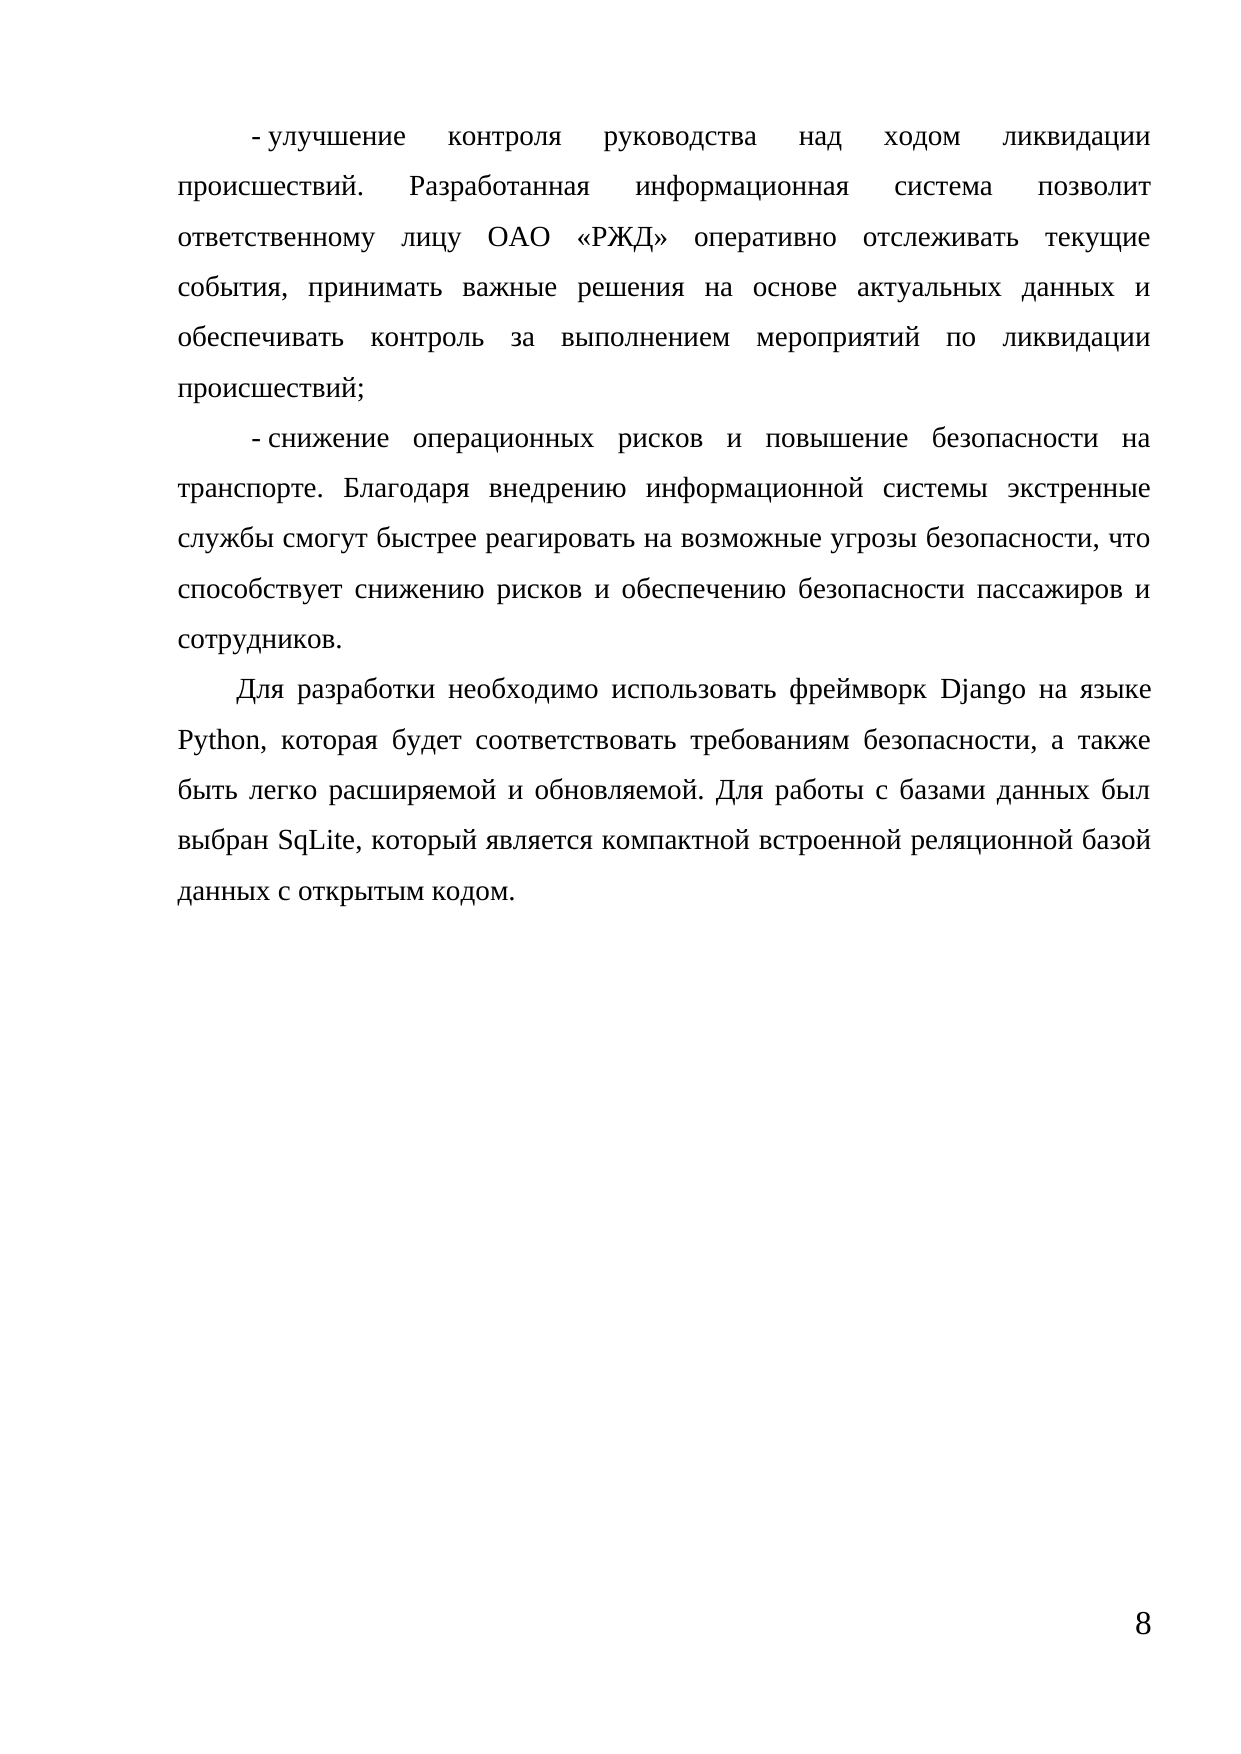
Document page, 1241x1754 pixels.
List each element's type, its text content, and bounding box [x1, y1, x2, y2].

text - снижение операционных рисков и повышение безопасности на транспорте. Благодаря внедрению информационной системы экстренные службы смогут быстрее реагировать на возможные угрозы безопасности, что способствует снижению рисков и обеспечению безопасности пассажиров и сотрудников. [177, 420, 1152, 655]
text Для разработки необходимо использовать фреймворк Django на языке Python, которая будет соответствовать требованиям безопасности, а также быть легко расширяемой и обновляемой. Для работы с базами данных был выбран SqLite, который является компактной встроенной реляционной базой данных с открытым кодом. [177, 672, 1152, 906]
text - улучшение контроля руководства над ходом ликвидации происшествий. Разработанная информационная система позволит ответственному лицу ОАО «РЖД» оперативно отслеживать текущие события, принимать важные решения на основе актуальных данных и обеспечивать контроль за выполнением мероприятий по ликвидации происшествий; [177, 118, 1152, 403]
